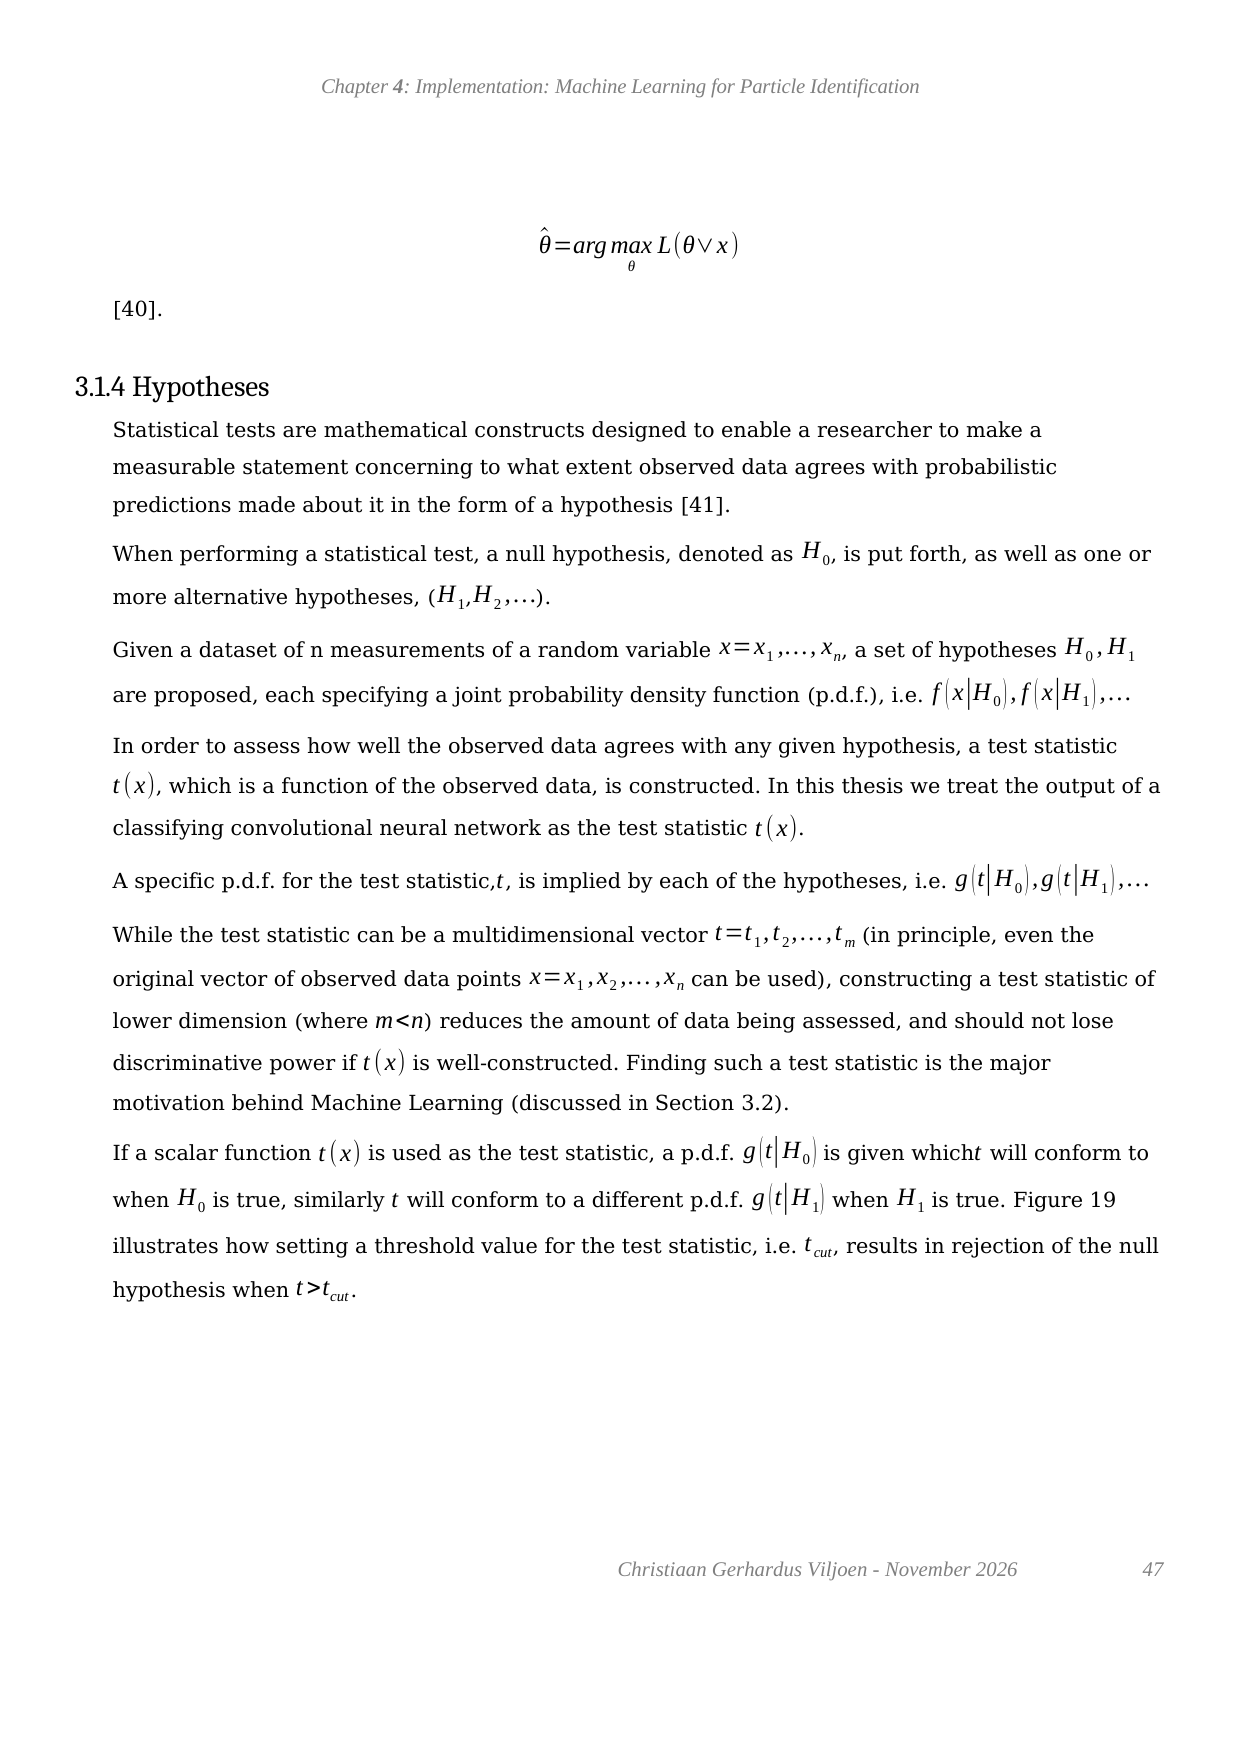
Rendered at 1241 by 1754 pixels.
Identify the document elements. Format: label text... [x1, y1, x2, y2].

text Statistical tests are mathematical constructs designed to enable a researcher to make a measurable statement concerning to what extent observed data agrees with probabilistic predictions made about it in the form of a hypothesis . [112, 416, 1165, 516]
text A specific p.d.f. for the test statistic,, is implied by each of the hypotheses, i.e. [112, 863, 1165, 898]
subtitle Hypotheses [75, 370, 1165, 404]
text When performing a statistical test, a null hypothesis, denoted as , is put forth, as well as one or more alternative hypotheses, (,). [112, 537, 1165, 612]
text . [112, 295, 1165, 320]
text While the test statistic can be a multidimensional vector (in principle, even the original vector of observed data points can be used), constructing a test statistic of lower dimension (where ) reduces the amount of data being assessed, and should not lose discriminative power if is well-constructed. Finding such a test statistic is the major motivation behind Machine Learning (discussed in Section 3.2). [112, 919, 1165, 1114]
text In order to assess how well the observed data agrees with any given hypothesis, a test statistic , which is a function of the observed data, is constructed. In this thesis we treat the output of a classifying convolutional neural network as the test statistic . [112, 733, 1165, 843]
text If a scalar function is used as the test statistic, a p.d.f. is given which will conform to when is true, similarly will conform to a different p.d.f. when is true. Figure 19 illustrates how setting a threshold value for the test statistic, i.e. , results in rejection of the null hypothesis when . [112, 1135, 1165, 1305]
text Given a dataset of n measurements of a random variable , a set of hypotheses are proposed, each specifying a joint probability density function (p.d.f.), i.e. [112, 633, 1165, 712]
